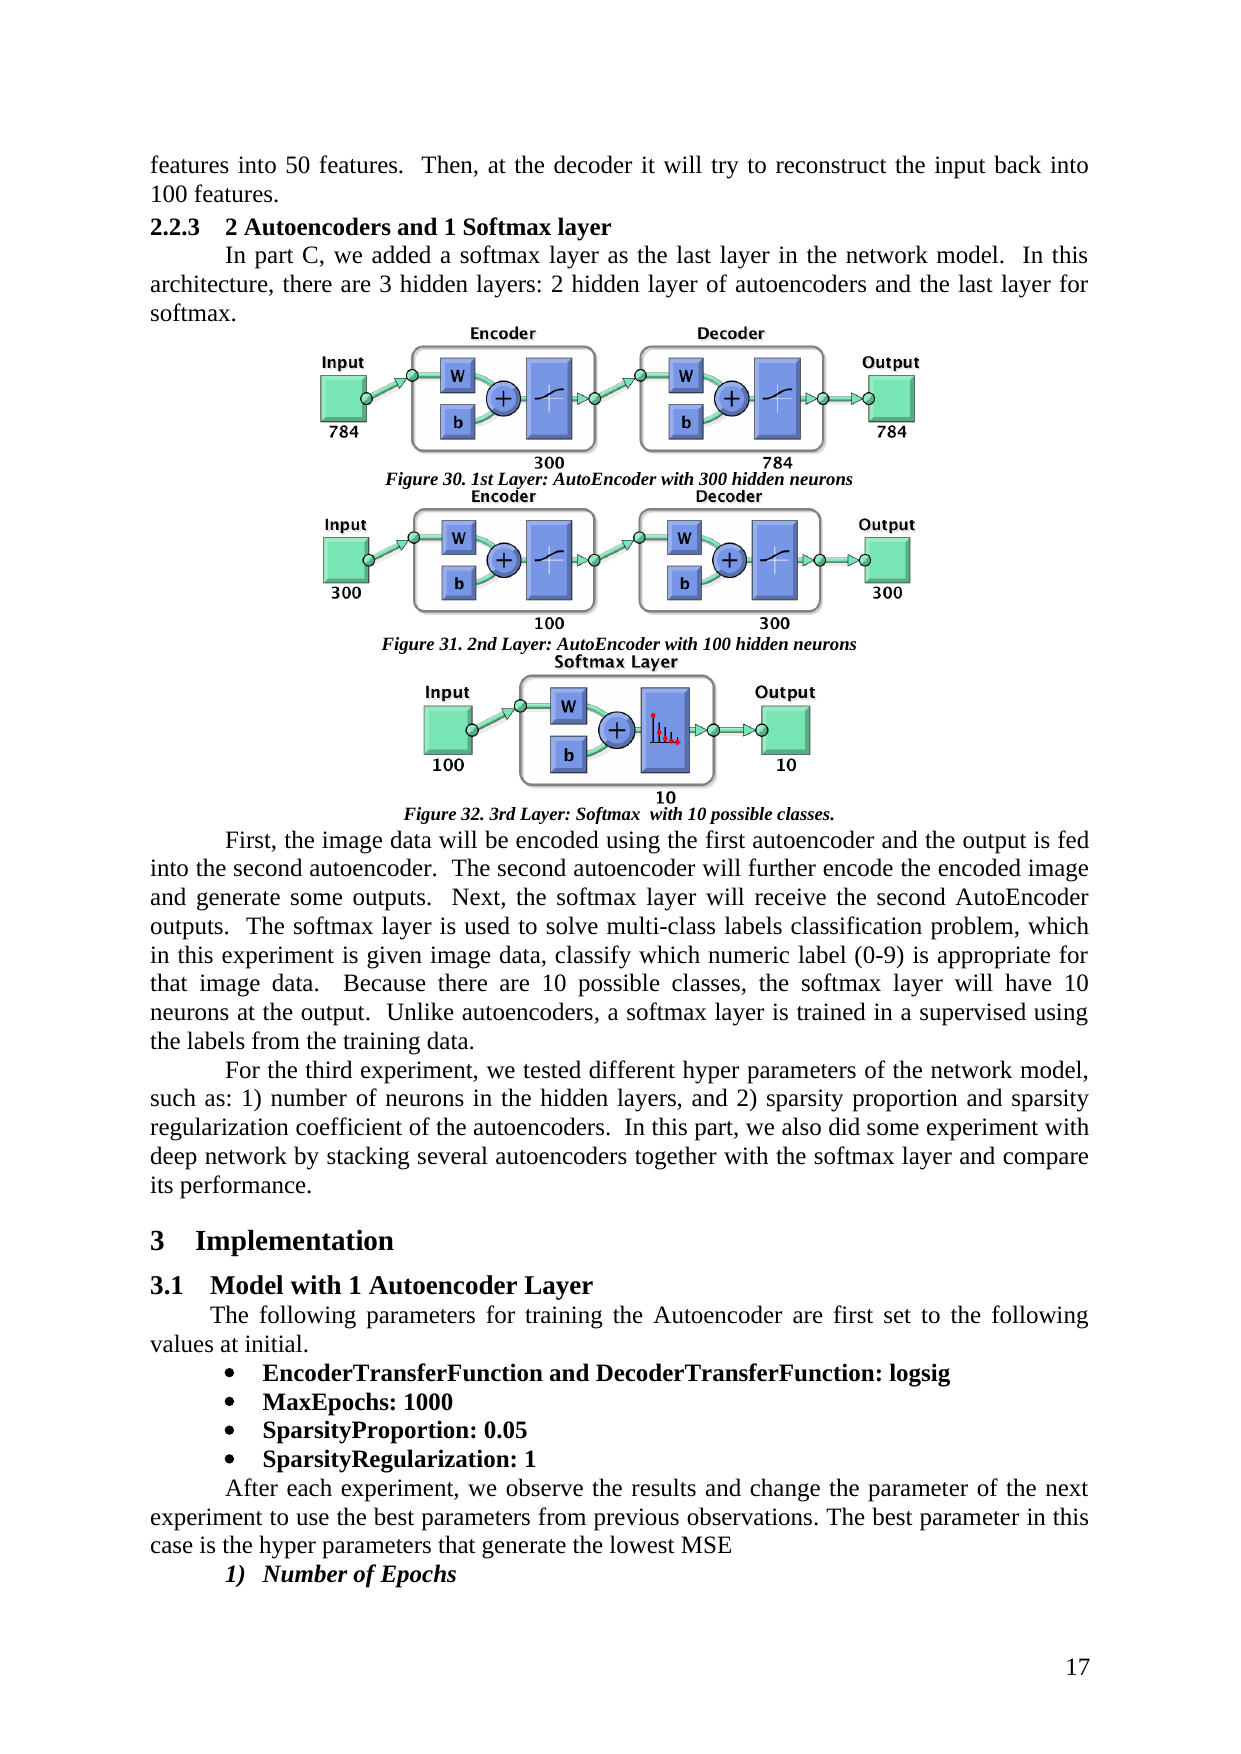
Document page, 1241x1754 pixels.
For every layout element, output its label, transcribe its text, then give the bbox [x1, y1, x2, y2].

picture [423, 654, 817, 804]
subtitle 2 Autoencoders and 1 Softmax layer [150, 212, 1090, 240]
text Figure 31. 2nd Layer: AutoEncoder with 100 hidden neurons [150, 633, 1090, 655]
text The following parameters for training the Autoencoder are first set to the following values at initial. [150, 1301, 1090, 1358]
text Figure 30. 1st Layer: AutoEncoder with 300 hidden neurons [150, 468, 1090, 490]
list SparsityRegularization: 1 [225, 1444, 1090, 1473]
list EncoderTransferFunction and DecoderTransferFunction: logsig [225, 1358, 1090, 1387]
list MaxEpochs: 1000 [225, 1387, 1090, 1416]
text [150, 150, 1090, 207]
list Number of Epochs [225, 1559, 1090, 1588]
picture [320, 326, 920, 469]
picture [311, 490, 929, 634]
text Figure 32. 3rd Layer: Softmax with 10 possible classes. [150, 803, 1090, 825]
subtitle Implementation [150, 1223, 1090, 1257]
text After each experiment, we observe the results and change the parameter of the next experiment to use the best parameters from previous observations. The best parameter in this case is the hyper parameters that generate the lowest MSE [150, 1473, 1090, 1559]
subtitle Model with 1 Autoencoder Layer [150, 1269, 1090, 1301]
text For the third experiment, we tested different hyper parameters of the network model, such as: 1) number of neurons in the hidden layers, and 2) sparsity proportion and sparsity regularization coefficient of the autoencoders. In this part, we also did some experiment with deep network by stacking several autoencoders together with the softmax layer and compare its performance. [150, 1055, 1090, 1198]
text In part C, we added a softmax layer as the last layer in the network model. In this architecture, there are 3 hidden layers: 2 hidden layer of autoencoders and the last layer for softmax. [150, 240, 1090, 327]
text First, the image data will be encoded using the first autoencoder and the output is fed into the second autoencoder. The second autoencoder will further encode the encoded image and generate some outputs. Next, the softmax layer will receive the second AutoEncoder outputs. The softmax layer is used to solve multi-class labels classification problem, which in this experiment is given image data, classify which numeric label (0-9) is appropriate for that image data. Because there are 10 possible classes, the softmax layer will have 10 neurons at the output. Unlike autoencoders, a softmax layer is trained in a supervised using the labels from the training data. [150, 825, 1090, 1055]
list SparsityProportion: 0.05 [225, 1416, 1090, 1444]
